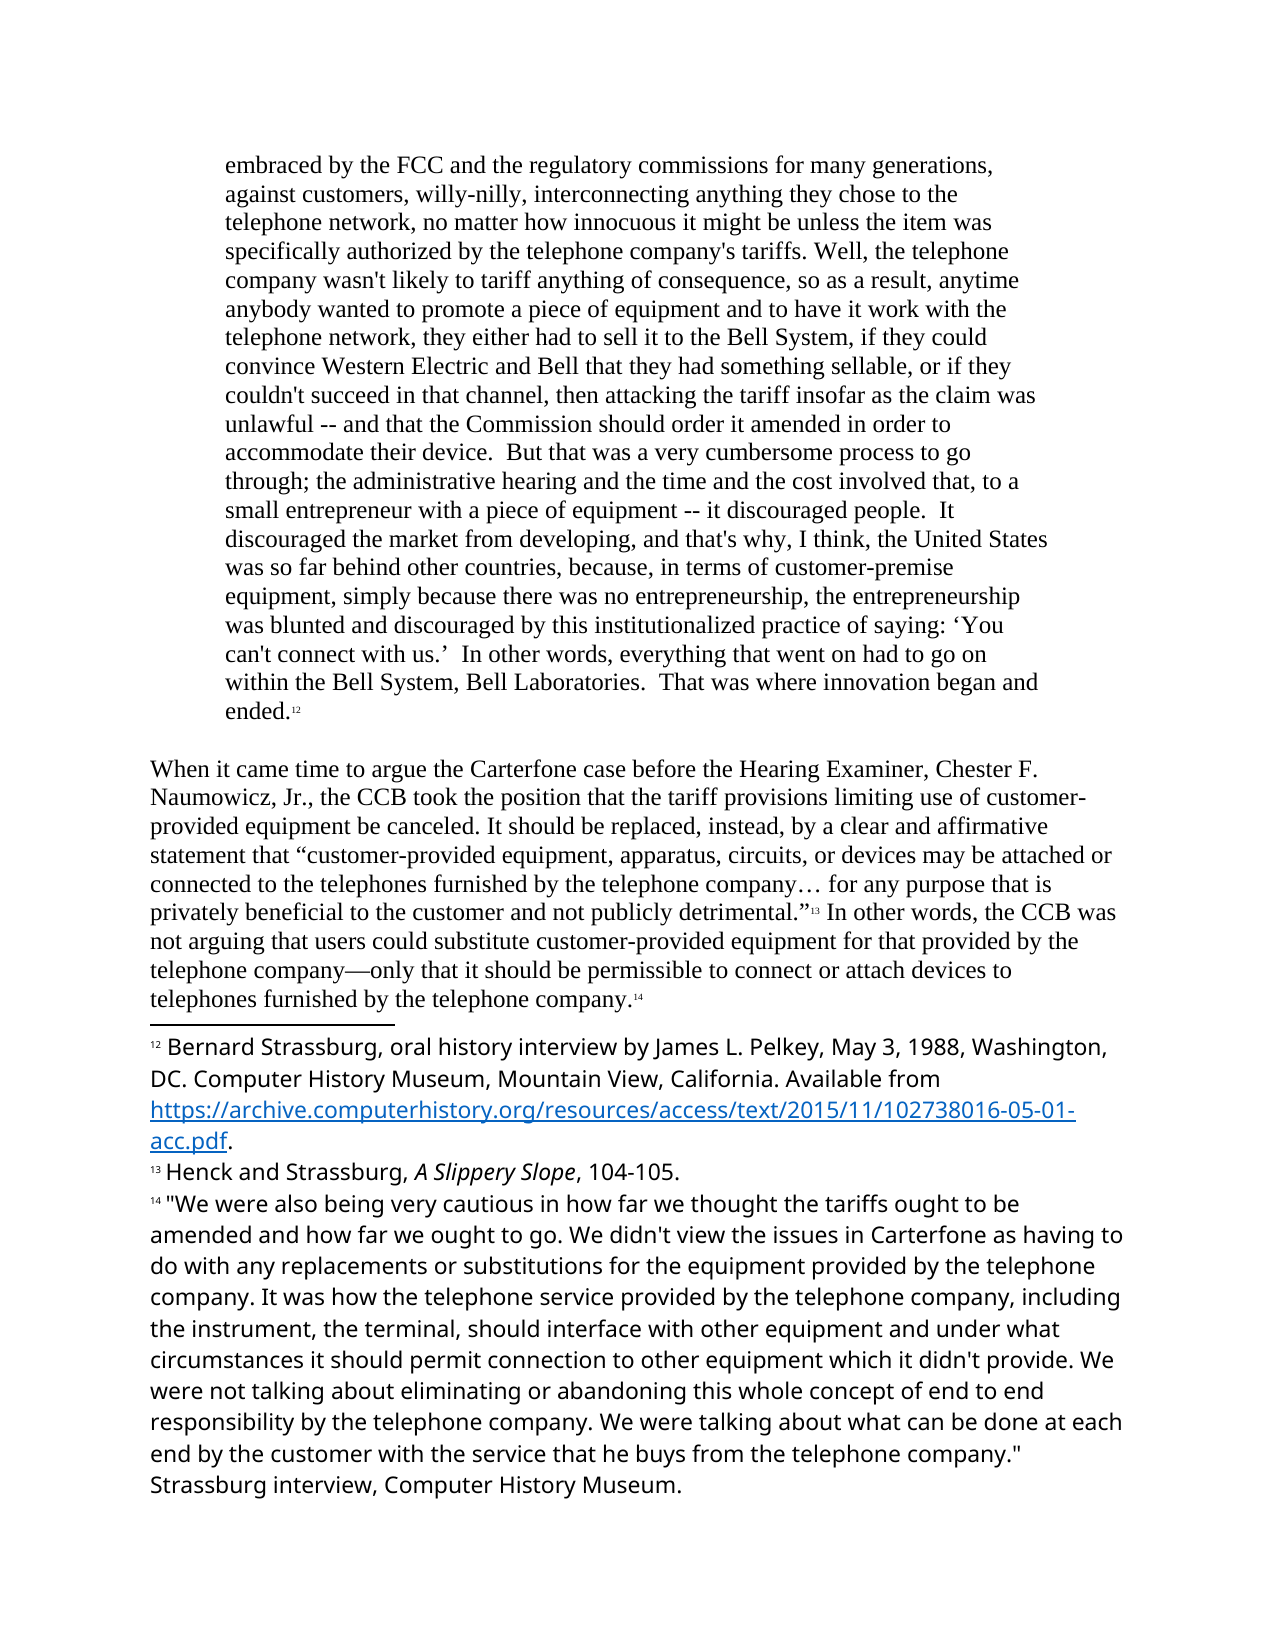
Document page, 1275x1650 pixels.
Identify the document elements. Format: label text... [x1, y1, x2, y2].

text When it came time to argue the Carterfone case before the Hearing Examiner, Chester F. Naumowicz, Jr., the CCB took the position that the tariff provisions limiting use of customer-provided equipment be canceled. It should be replaced, instead, by a clear and affirmative statement that “customer-provided equipment, apparatus, circuits, or devices may be attached or connected to the telephones furnished by the telephone company… for any purpose that is privately beneficial to the customer and not publicly detrimental.” In other words, the CCB was not arguing that users could substitute customer-provided equipment for that provided by the telephone company—only that it should be permissible to connect or attach devices to telephones furnished by the telephone company. [150, 754, 1125, 1012]
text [225, 150, 1050, 725]
